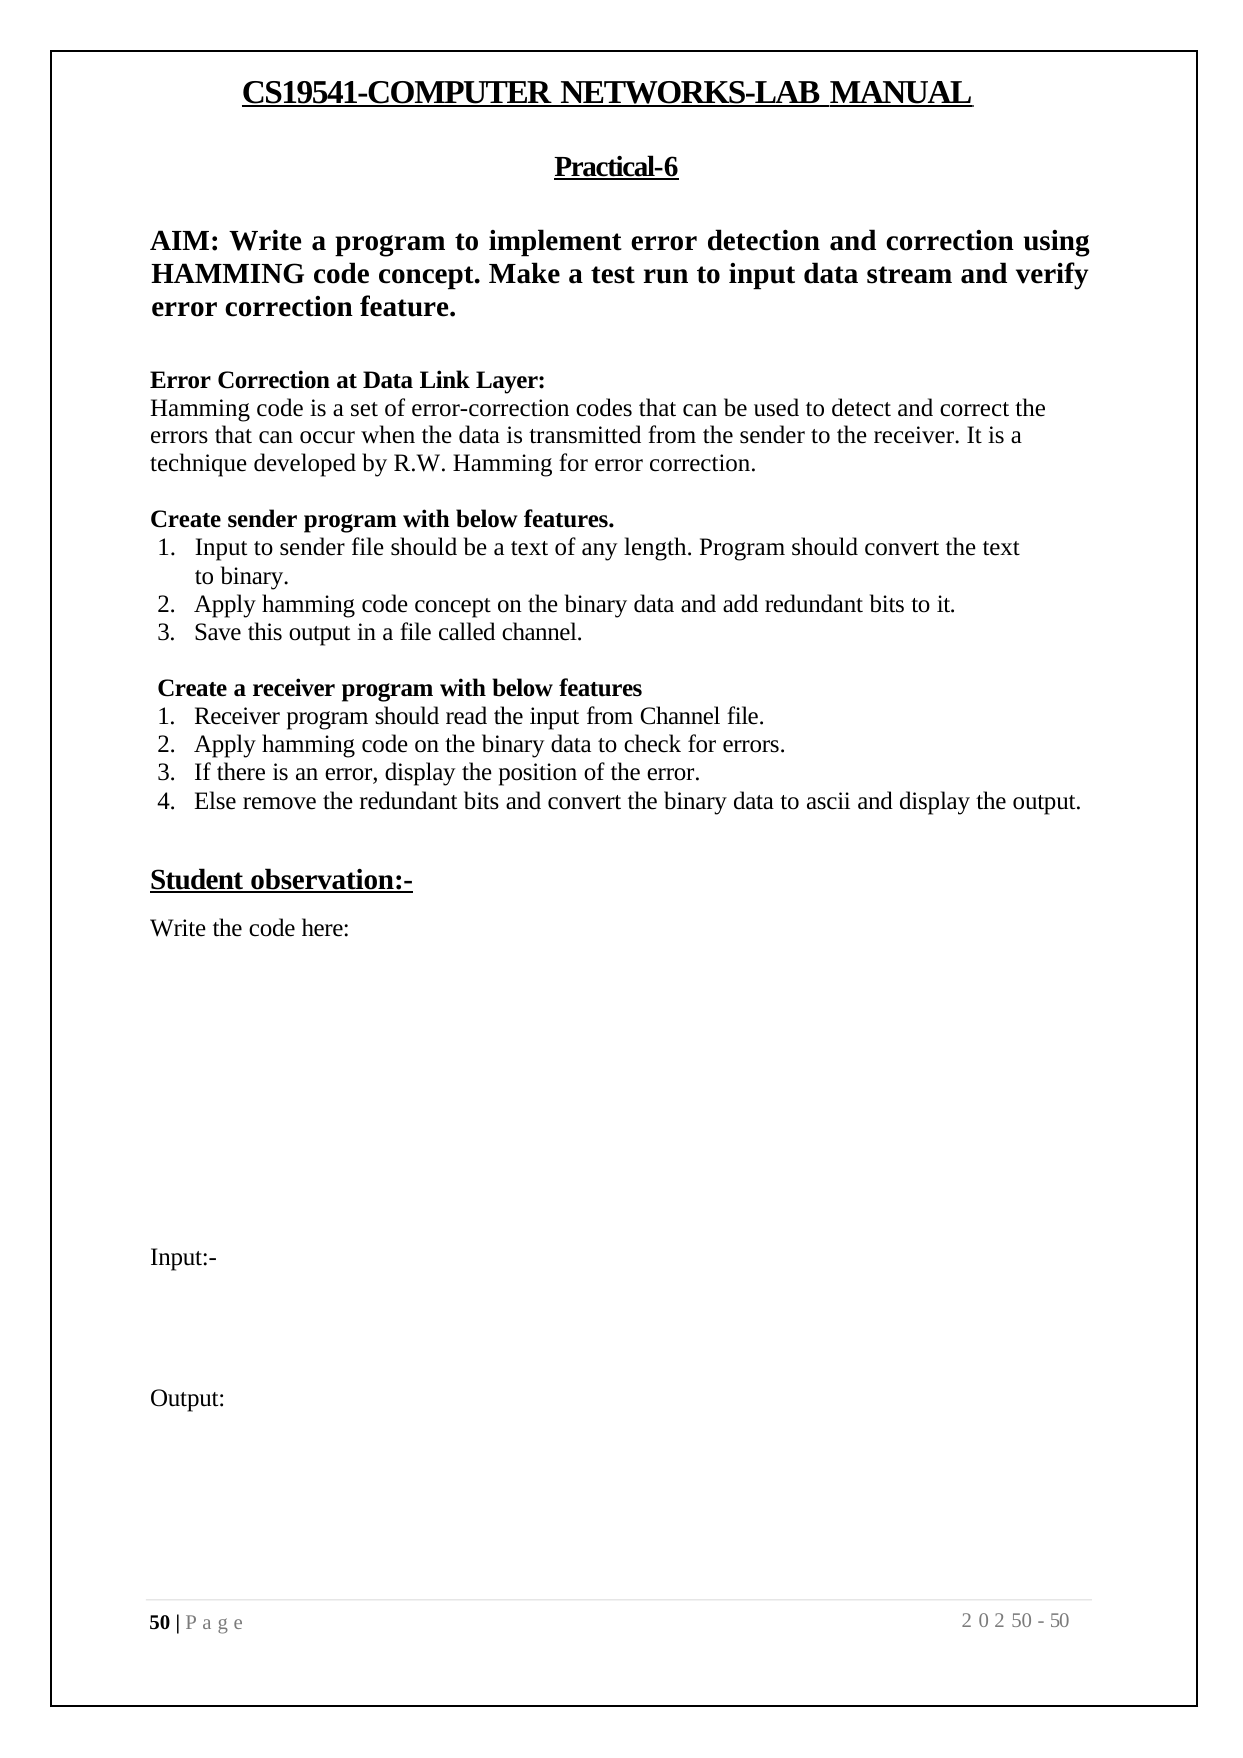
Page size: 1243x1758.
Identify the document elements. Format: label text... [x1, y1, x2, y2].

text Create sender program with below features. [150, 505, 1196, 533]
text Input:- [150, 1242, 1196, 1271]
list Apply hamming code on the binary data to check for errors. [157, 730, 1196, 758]
text Output: [150, 1383, 1196, 1412]
text Create a receiver program with below features [157, 673, 1196, 702]
list Save this output in a file called channel. [157, 618, 1196, 647]
text Write the code here: [150, 913, 1196, 942]
subtitle Student observation:- [150, 862, 1196, 895]
subtitle AIM: Write a program to implement error detection and correction using HAMMING code concept. Make a test run to input data stream and verify error correction feature. [150, 224, 1091, 322]
text Error Correction at Data Link Layer: [150, 366, 1196, 394]
text Hamming code is a set of error-correction codes that can be used to detect and correct the errors that can occur when the data is transmitted from the sender to the receiver. It is a technique developed by R.W. Hamming for error correction. [150, 394, 1060, 477]
list Else remove the redundant bits and convert the binary data to ascii and display the output. [157, 786, 1196, 815]
list Input to sender file should be a text of any length. Program should convert the text to binary. [157, 533, 1020, 589]
list Apply hamming code concept on the binary data and add redundant bits to it. [157, 589, 1196, 618]
list If there is an error, display the position of the error. [157, 758, 1196, 786]
list Receiver program should read the input from Channel file. [157, 702, 1196, 730]
